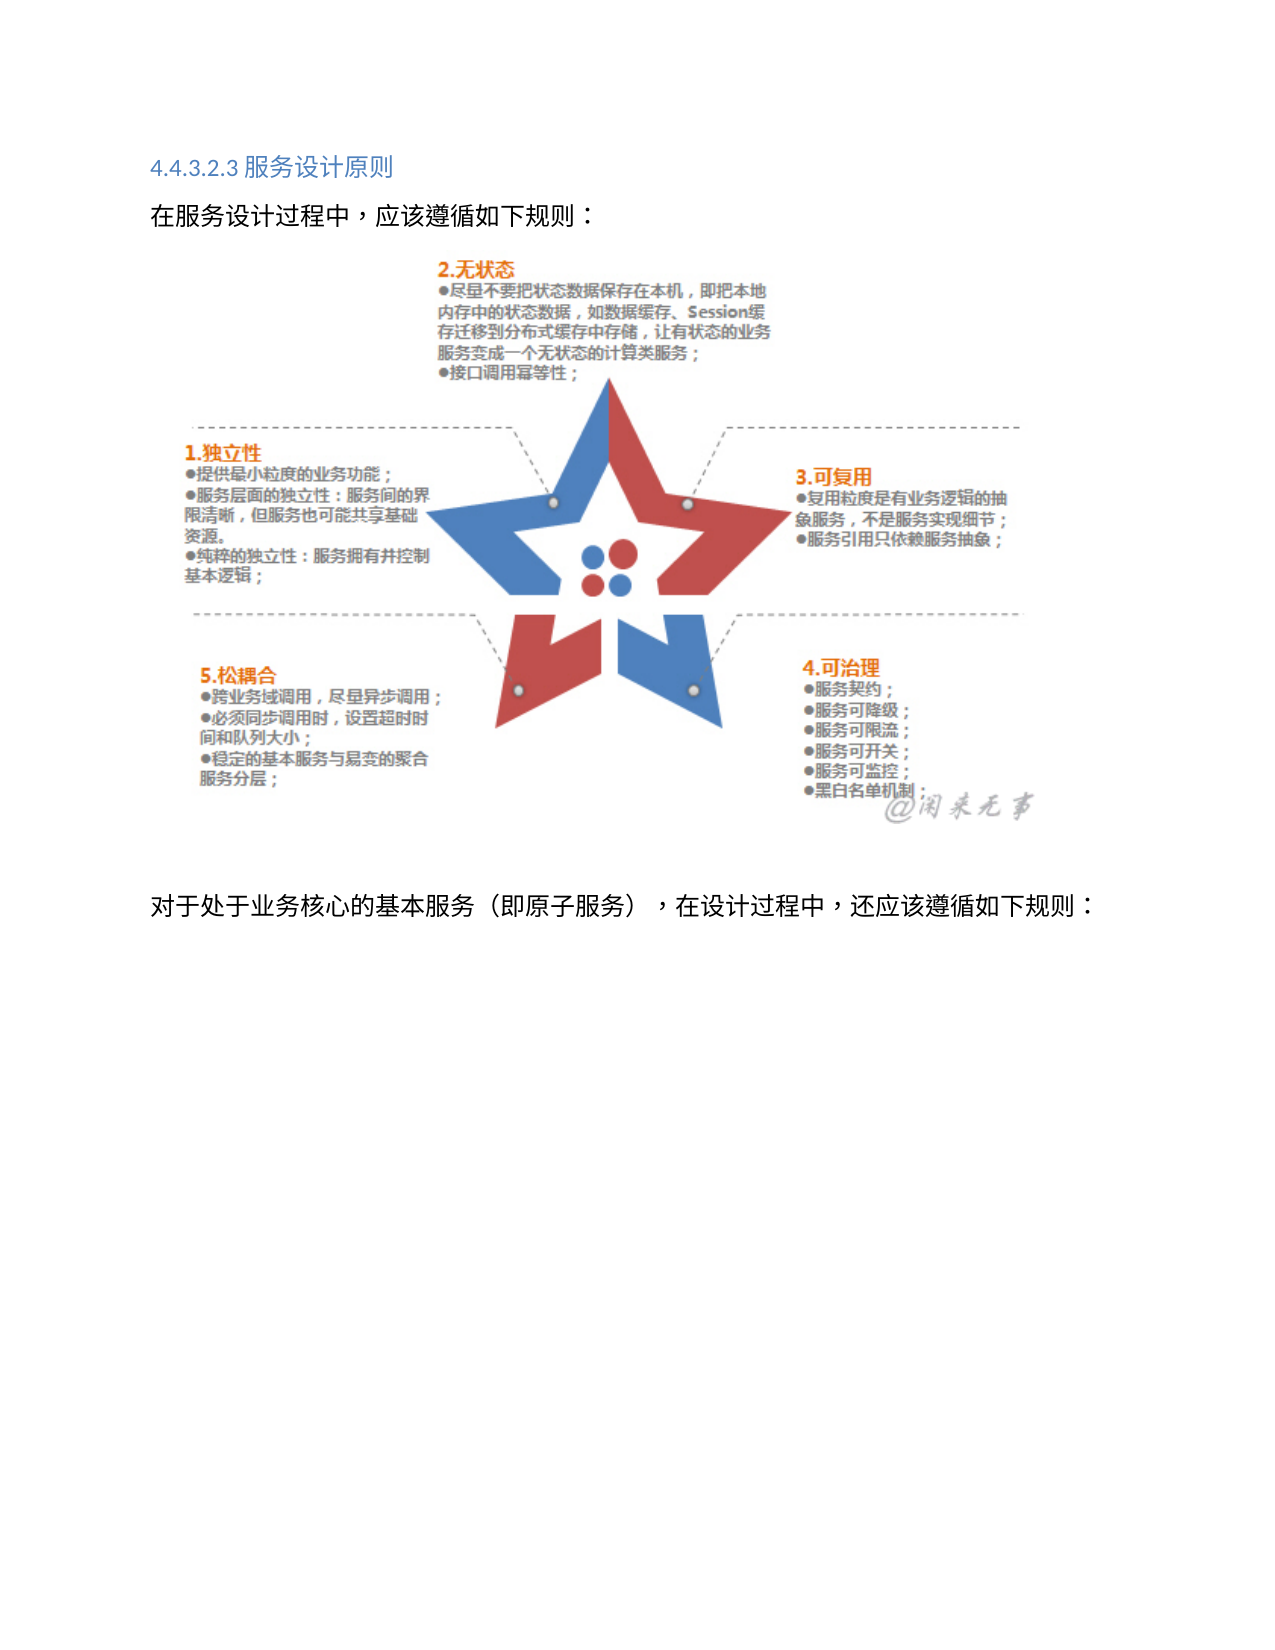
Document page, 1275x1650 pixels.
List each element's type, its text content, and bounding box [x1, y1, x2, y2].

text 对于处于业务核心的基本服务（即原子服务），在设计过程中，还应该遵循如下规则： [150, 892, 1125, 921]
picture [168, 250, 1044, 824]
subtitle 4.4.3.2.3 服务设计原则 [150, 150, 1125, 184]
text 在服务设计过程中，应该遵循如下规则： [150, 203, 1125, 232]
